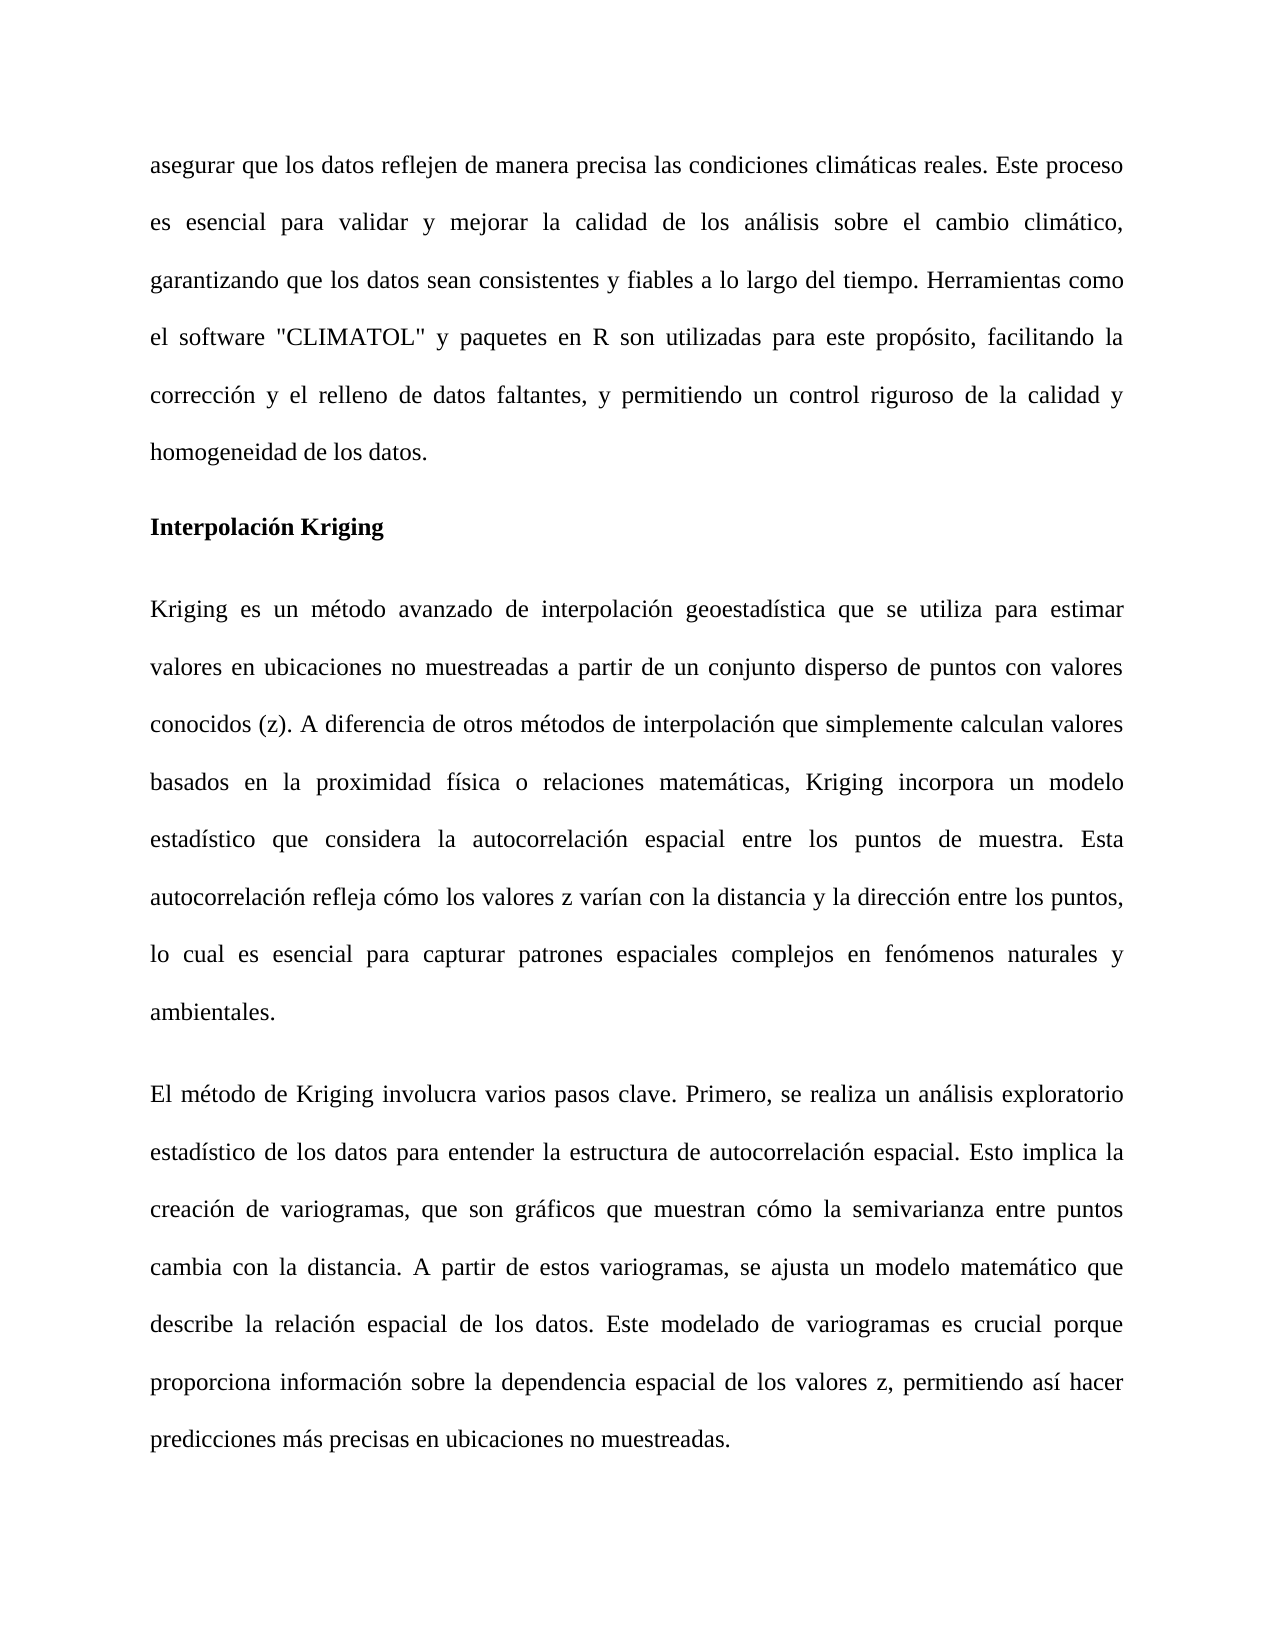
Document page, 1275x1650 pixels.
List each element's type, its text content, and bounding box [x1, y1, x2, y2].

text Interpolación Kriging [150, 512, 1125, 540]
text El método de Kriging involucra varios pasos clave. Primero, se realiza un análisis exploratorio estadístico de los datos para entender la estructura de autocorrelación espacial. Esto implica la creación de variogramas, que son gráficos que muestran cómo la semivarianza entre puntos cambia con la distancia. A partir de estos variogramas, se ajusta un modelo matemático que describe la relación espacial de los datos. Este modelado de variogramas es crucial porque proporciona información sobre la dependencia espacial de los valores z, permitiendo así hacer predicciones más precisas en ubicaciones no muestreadas. [150, 1079, 1125, 1453]
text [150, 150, 1125, 466]
text Kriging es un método avanzado de interpolación geoestadística que se utiliza para estimar valores en ubicaciones no muestreadas a partir de un conjunto disperso de puntos con valores conocidos (z). A diferencia de otros métodos de interpolación que simplemente calculan valores basados en la proximidad física o relaciones matemáticas, Kriging incorpora un modelo estadístico que considera la autocorrelación espacial entre los puntos de muestra. Esta autocorrelación refleja cómo los valores z varían con la distancia y la dirección entre los puntos, lo cual es esencial para capturar patrones espaciales complejos en fenómenos naturales y ambientales. [150, 594, 1125, 1025]
